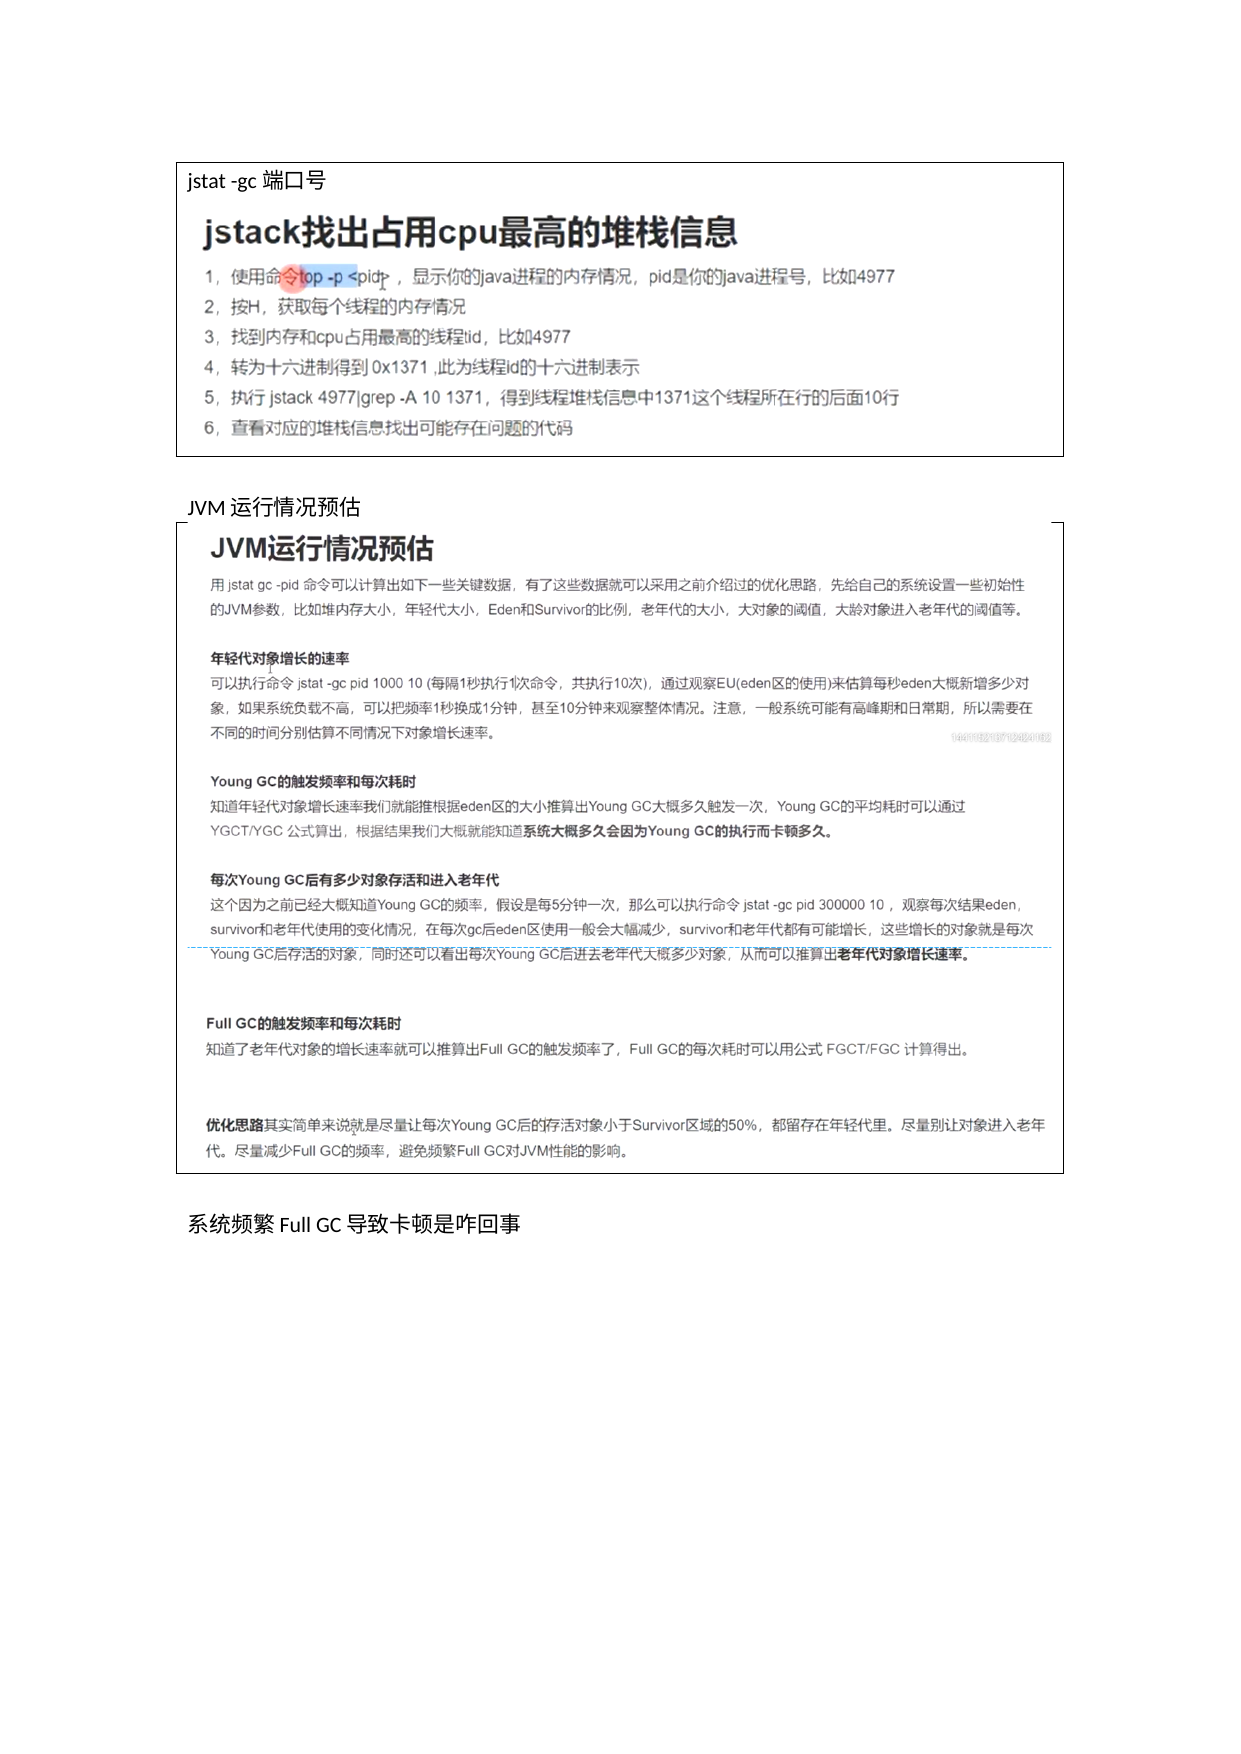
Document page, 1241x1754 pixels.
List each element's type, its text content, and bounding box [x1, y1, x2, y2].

picture [187, 1010, 1052, 1172]
table_header [177, 523, 1063, 1173]
list 系统频繁Full GC导致卡顿是咋回事 [187, 1206, 1053, 1239]
picture [187, 195, 1053, 454]
table_header jstat -gc 端口号 [177, 163, 1063, 456]
text JVM运行情况预估 [187, 489, 1053, 522]
picture [187, 522, 1052, 981]
